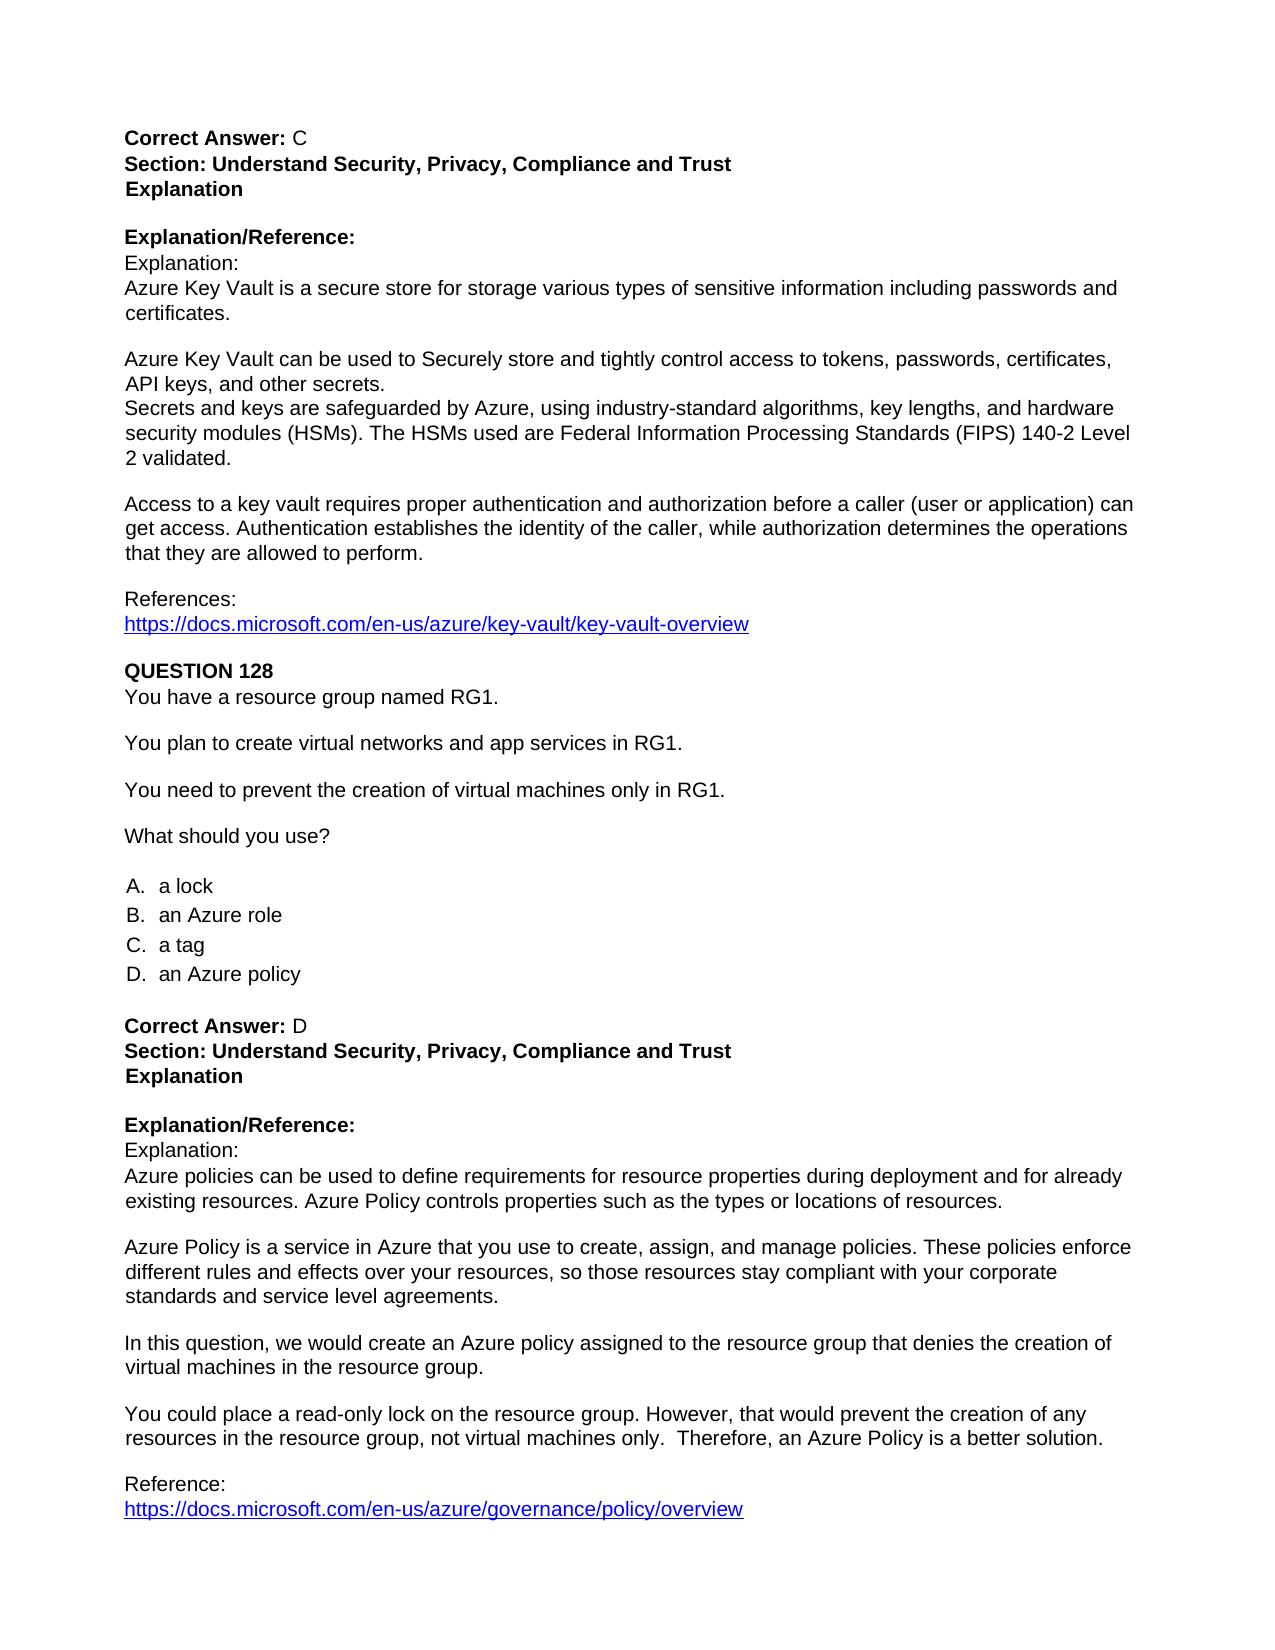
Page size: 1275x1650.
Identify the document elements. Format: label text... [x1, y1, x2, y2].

text Access to a key vault requires proper authentication and authorization before a caller (user or application) can get access. Authentication establishes the identity of the caller, while authorization determines the operations that they are allowed to perform. [124, 492, 1143, 565]
text Correct Answer: C [124, 126, 612, 149]
text https://docs.microsoft.com/en-us/azure/governance/policy/overview [124, 1498, 1145, 1521]
text Secrets and keys are safeguarded by Azure, using industry-standard algorithms, key lengths, and hardware security modules (HSMs). The HSMs used are Federal Information Processing Standards (FIPS) 140-2 Level 2 validated. [124, 396, 1143, 469]
text Explanation: [124, 1138, 1143, 1162]
text You need to prevent the creation of virtual machines only in RG1. [124, 778, 1143, 802]
list a lock [126, 874, 1143, 898]
text You plan to create virtual networks and app services in RG1. [124, 731, 1143, 755]
text Azure Key Vault can be used to Securely store and tightly control access to tokens, passwords, certificates, API keys, and other secrets. [124, 347, 1143, 396]
text Azure policies can be used to define requirements for resource properties during deployment and for already existing resources. Azure Policy controls properties such as the types or locations of resources. [124, 1164, 1143, 1212]
text References: [124, 587, 1143, 611]
text Explanation/Reference: [124, 224, 612, 248]
text Correct Answer: D [124, 1013, 612, 1037]
text Section: Understand Security, Privacy, Compliance and Trust Explanation [124, 151, 849, 200]
list an Azure policy [126, 962, 1143, 986]
text Explanation/Reference: [124, 1112, 612, 1136]
text You could place a read-only lock on the resource group. However, that would prevent the creation of any resources in the resource group, not virtual machines only. Therefore, an Azure Policy is a better solution. [124, 1401, 1143, 1450]
text What should you use? [124, 824, 1143, 848]
text Section: Understand Security, Privacy, Compliance and Trust Explanation [124, 1039, 849, 1088]
text In this question, we would create an Azure policy assigned to the resource group that denies the creation of virtual machines in the resource group. [124, 1330, 1143, 1379]
list a tag [126, 933, 1143, 957]
text Azure Key Vault is a secure store for storage various types of sensitive information including passwords and certificates. [124, 276, 1143, 324]
text Explanation: [124, 250, 1143, 274]
text https://docs.microsoft.com/en-us/azure/key-vault/key-vault-overview [124, 613, 1145, 636]
text You have a resource group named RG1. [124, 685, 1143, 709]
list an Azure role [126, 903, 1143, 927]
text QUESTION 128 [124, 659, 612, 683]
text Azure Policy is a service in Azure that you use to create, assign, and manage policies. These policies enforce different rules and effects over your resources, so those resources stay compliant with your corporate standards and service level agreements. [124, 1235, 1143, 1308]
text Reference: [124, 1472, 1143, 1496]
